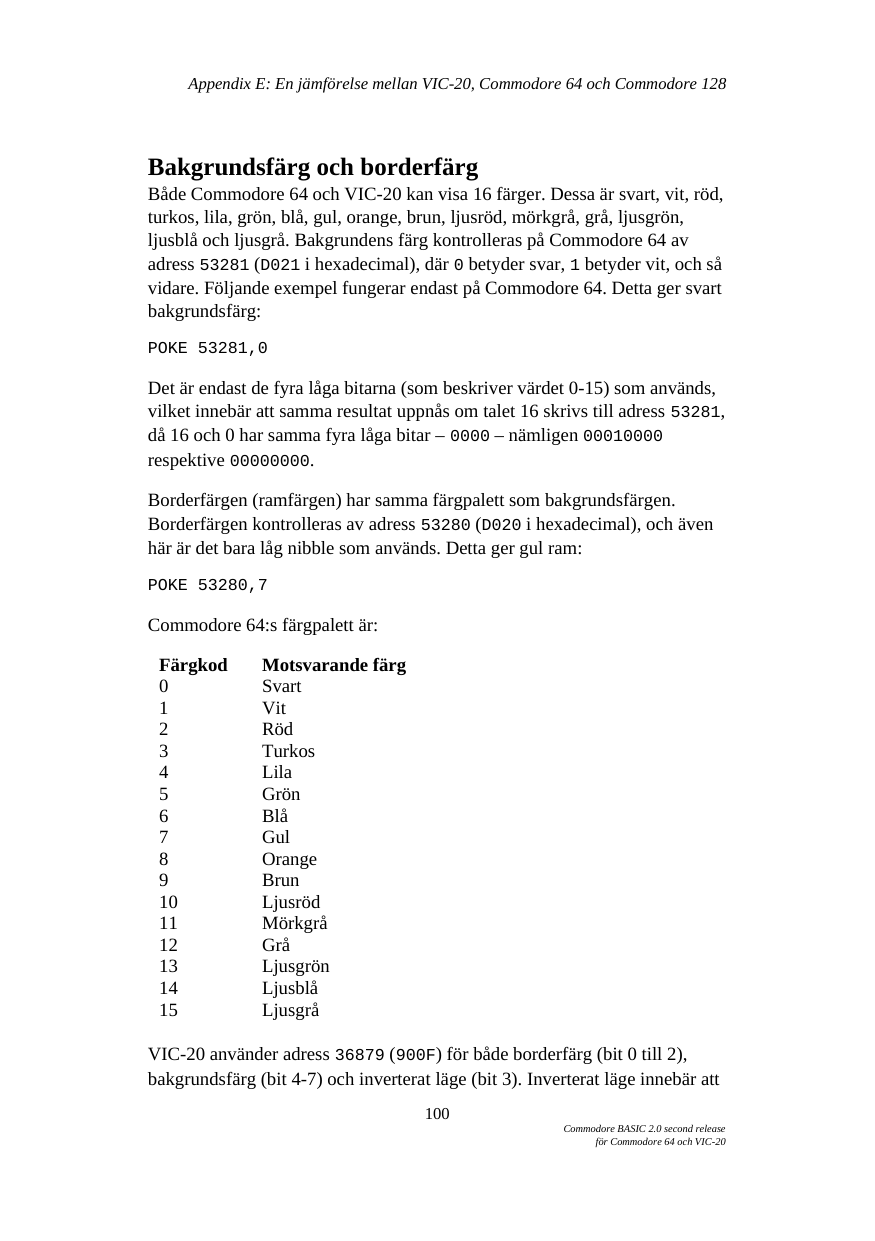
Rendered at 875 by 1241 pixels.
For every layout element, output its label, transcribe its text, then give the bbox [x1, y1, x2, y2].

text POKE 53281,0 [148, 340, 726, 359]
table_cell 9 [148, 869, 251, 891]
table_cell 8 [148, 848, 251, 869]
table_cell Gul [251, 826, 725, 848]
table_cell Ljusgrön [251, 955, 725, 977]
table_cell 5 [148, 783, 251, 804]
table_cell Röd [251, 718, 725, 740]
table_cell Vit [251, 697, 725, 718]
table_header Färgkod [148, 654, 251, 675]
table_cell Ljusblå [251, 977, 725, 998]
table_cell Ljusgrå [251, 999, 725, 1020]
text POKE 53280,7 [148, 577, 726, 596]
table_cell 13 [148, 955, 251, 977]
table_header Motsvarande färg [251, 654, 725, 675]
table_cell Ljusröd [251, 891, 725, 912]
text Commodore 64:s färgpalett är: [148, 614, 726, 635]
table_cell 2 [148, 718, 251, 740]
subtitle Bakgrundsfärg och borderfärg [148, 152, 726, 181]
text Både Commodore 64 och VIC-20 kan visa 16 färger. Dessa är svart, vit, röd, turkos, lila, grön, blå, gul, orange, brun, ljusröd, mörkgrå, grå, ljusgrön, ljusblå och ljusgrå. Bakgrundens färg kontrolleras på Commodore 64 av adress 53281 (D021 i hexadecimal), där 0 betyder svar, 1 betyder vit, och så vidare. Följande exempel fungerar endast på Commodore 64. Detta ger svart bakgrundsfärg: [148, 183, 726, 322]
table_cell Turkos [251, 740, 725, 761]
text Borderfärgen (ramfärgen) har samma färgpalett som bakgrundsfärgen. Borderfärgen kontrolleras av adress 53280 (D020 i hexadecimal), och även här är det bara låg nibble som används. Detta ger gul ram: [148, 489, 726, 558]
table_cell Orange [251, 848, 725, 869]
table_cell 4 [148, 761, 251, 783]
text Det är endast de fyra låga bitarna (som beskriver värdet 0-15) som används, vilket innebär att samma resultat uppnås om talet 16 skrivs till adress 53281, då 16 och 0 har samma fyra låga bitar – 0000 – nämligen 00010000 respektive 00000000. [148, 377, 726, 471]
table_cell 11 [148, 912, 251, 934]
table_cell 10 [148, 891, 251, 912]
table_cell Lila [251, 761, 725, 783]
table_cell 0 [148, 675, 251, 697]
table_cell 6 [148, 805, 251, 826]
table_cell Brun [251, 869, 725, 891]
table_cell Blå [251, 805, 725, 826]
table_cell 3 [148, 740, 251, 761]
table_cell 1 [148, 697, 251, 718]
table_cell 7 [148, 826, 251, 848]
table_cell 12 [148, 934, 251, 955]
table_cell 15 [148, 999, 251, 1020]
table_cell Svart [251, 675, 725, 697]
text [148, 1020, 726, 1089]
table_cell Grön [251, 783, 725, 804]
table_cell Grå [251, 934, 725, 955]
table_cell 14 [148, 977, 251, 998]
table_cell Mörkgrå [251, 912, 725, 934]
